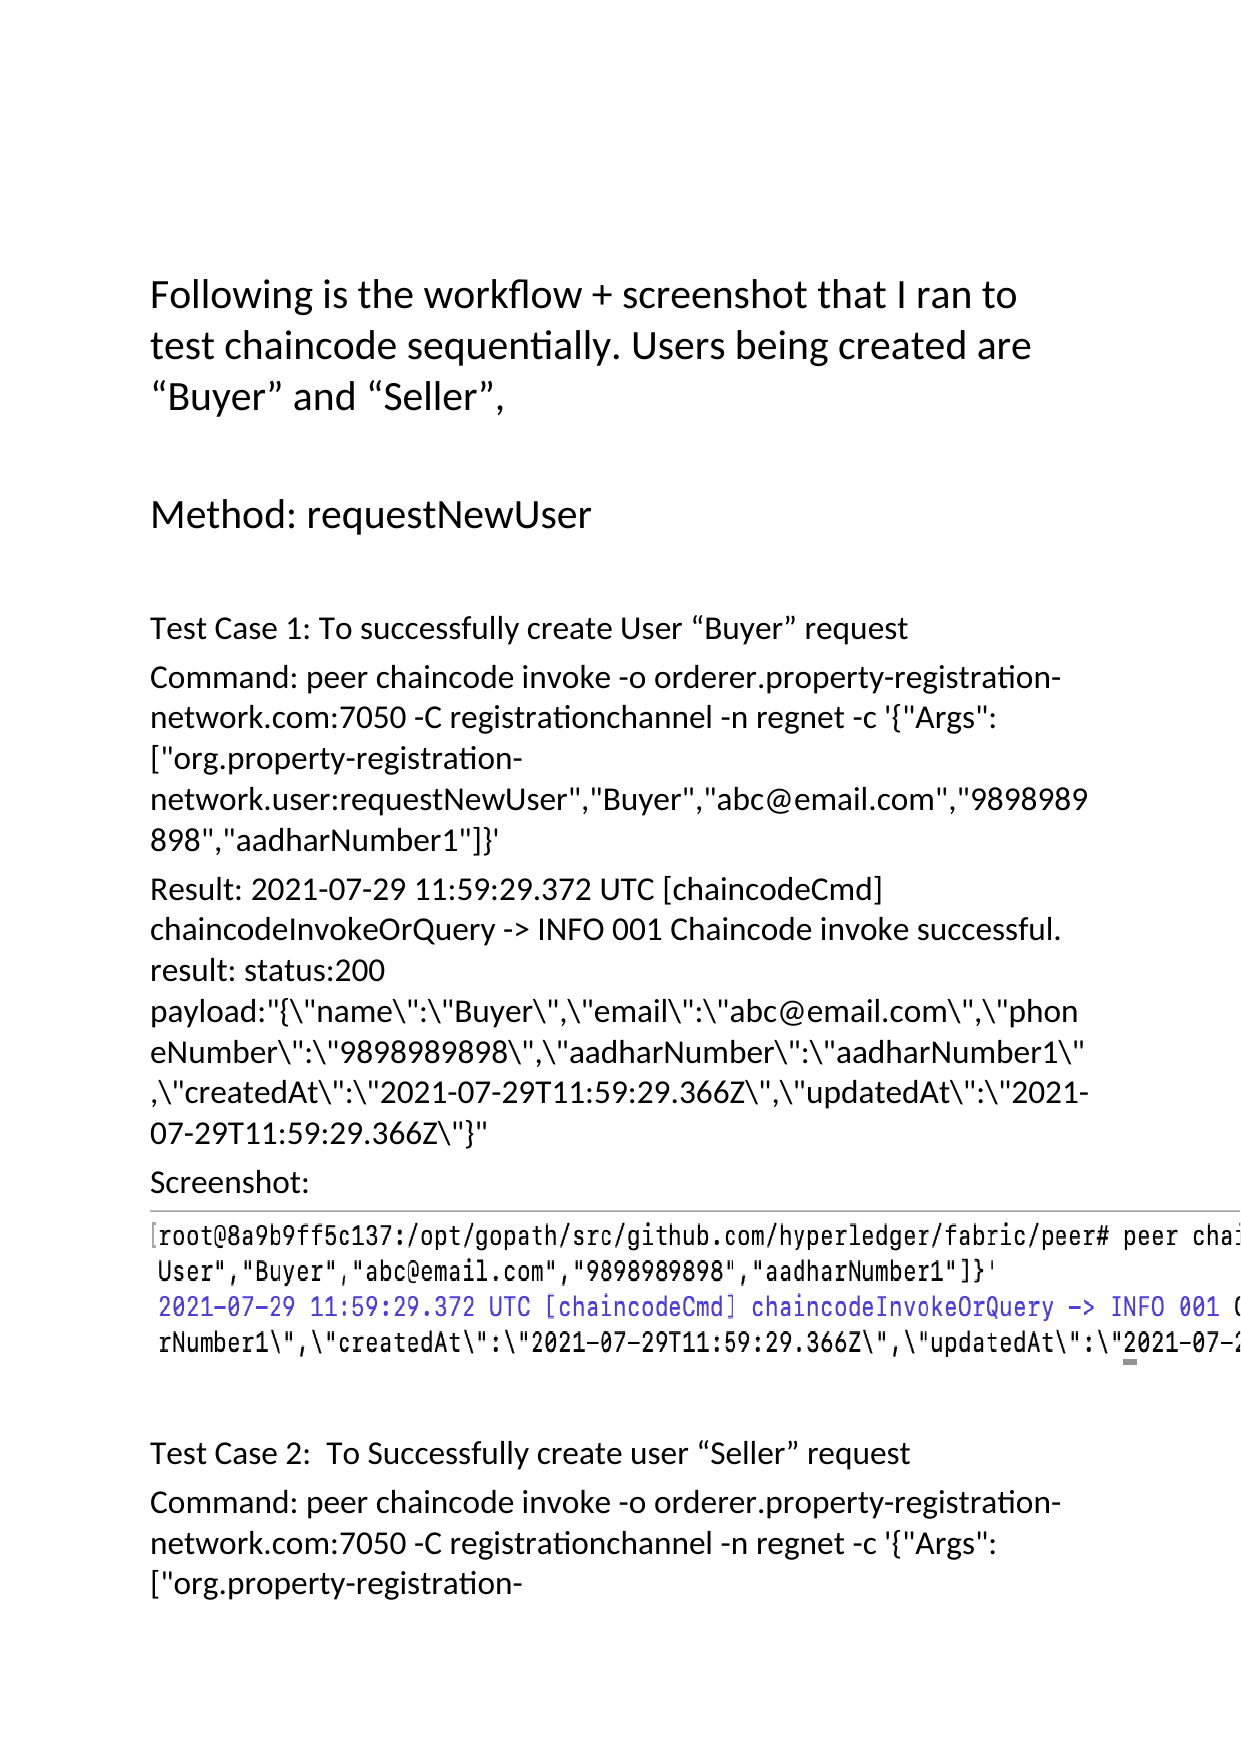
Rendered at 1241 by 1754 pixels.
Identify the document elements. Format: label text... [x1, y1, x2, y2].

text Following is the workflow + screenshot that I ran to test chaincode sequentially. Users being created are “Buyer” and “Seller”, [150, 268, 1090, 421]
text Command: peer chaincode invoke -o orderer.property-registration-network.com:7050 -C registrationchannel -n regnet -c '{"Args":["org.property-registration-network.user:requestNewUser","Buyer","abc@email.com","9898989898","aadharNumber1"]}' [150, 656, 1090, 859]
text Method: requestNewUser [150, 488, 1090, 539]
text Test Case 2: To Successfully create user “Seller” request [150, 1432, 1090, 1473]
text Screenshot: [150, 1161, 1090, 1202]
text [150, 1481, 1090, 1603]
text Test Case 1: To successfully create User “Buyer” request [150, 607, 1090, 647]
text Result: 2021-07-29 11:59:29.372 UTC [chaincodeCmd] chaincodeInvokeOrQuery -> INFO 001 Chaincode invoke successful. result: status:200 payload:"{\"name\":\"Buyer\",\"email\":\"abc@email.com\",\"phoneNumber\":\"9898989898\",\"aadharNumber\":\"aadharNumber1\",\"createdAt\":\"2021-07-29T11:59:29.366Z\",\"updatedAt\":\"2021-07-29T11:59:29.366Z\"}" [150, 868, 1090, 1153]
picture [150, 1210, 1241, 1365]
